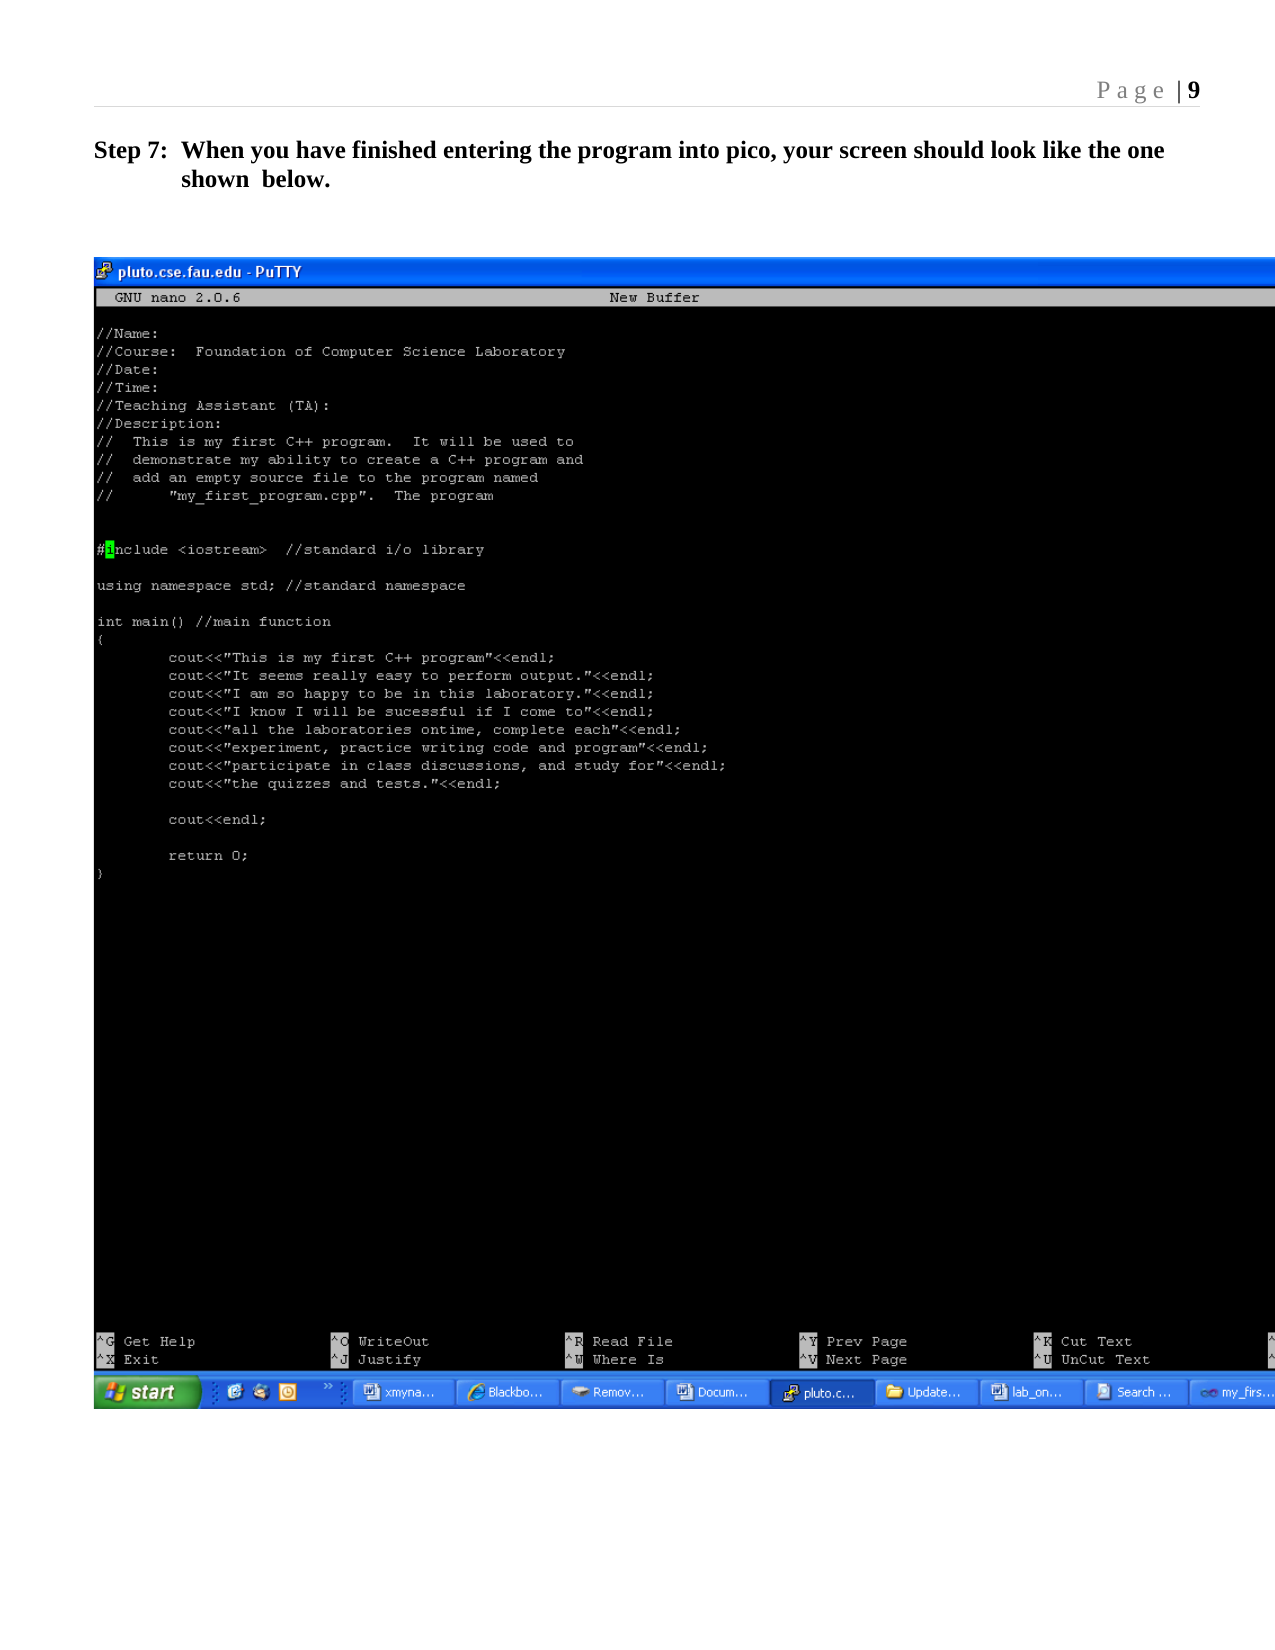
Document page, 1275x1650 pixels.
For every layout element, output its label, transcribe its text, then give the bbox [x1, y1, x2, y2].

picture [93, 257, 1275, 1409]
list Step 7: When you have finished entering the program into pico, your screen should look like the one [94, 136, 1200, 164]
list shown below. [94, 164, 1200, 193]
